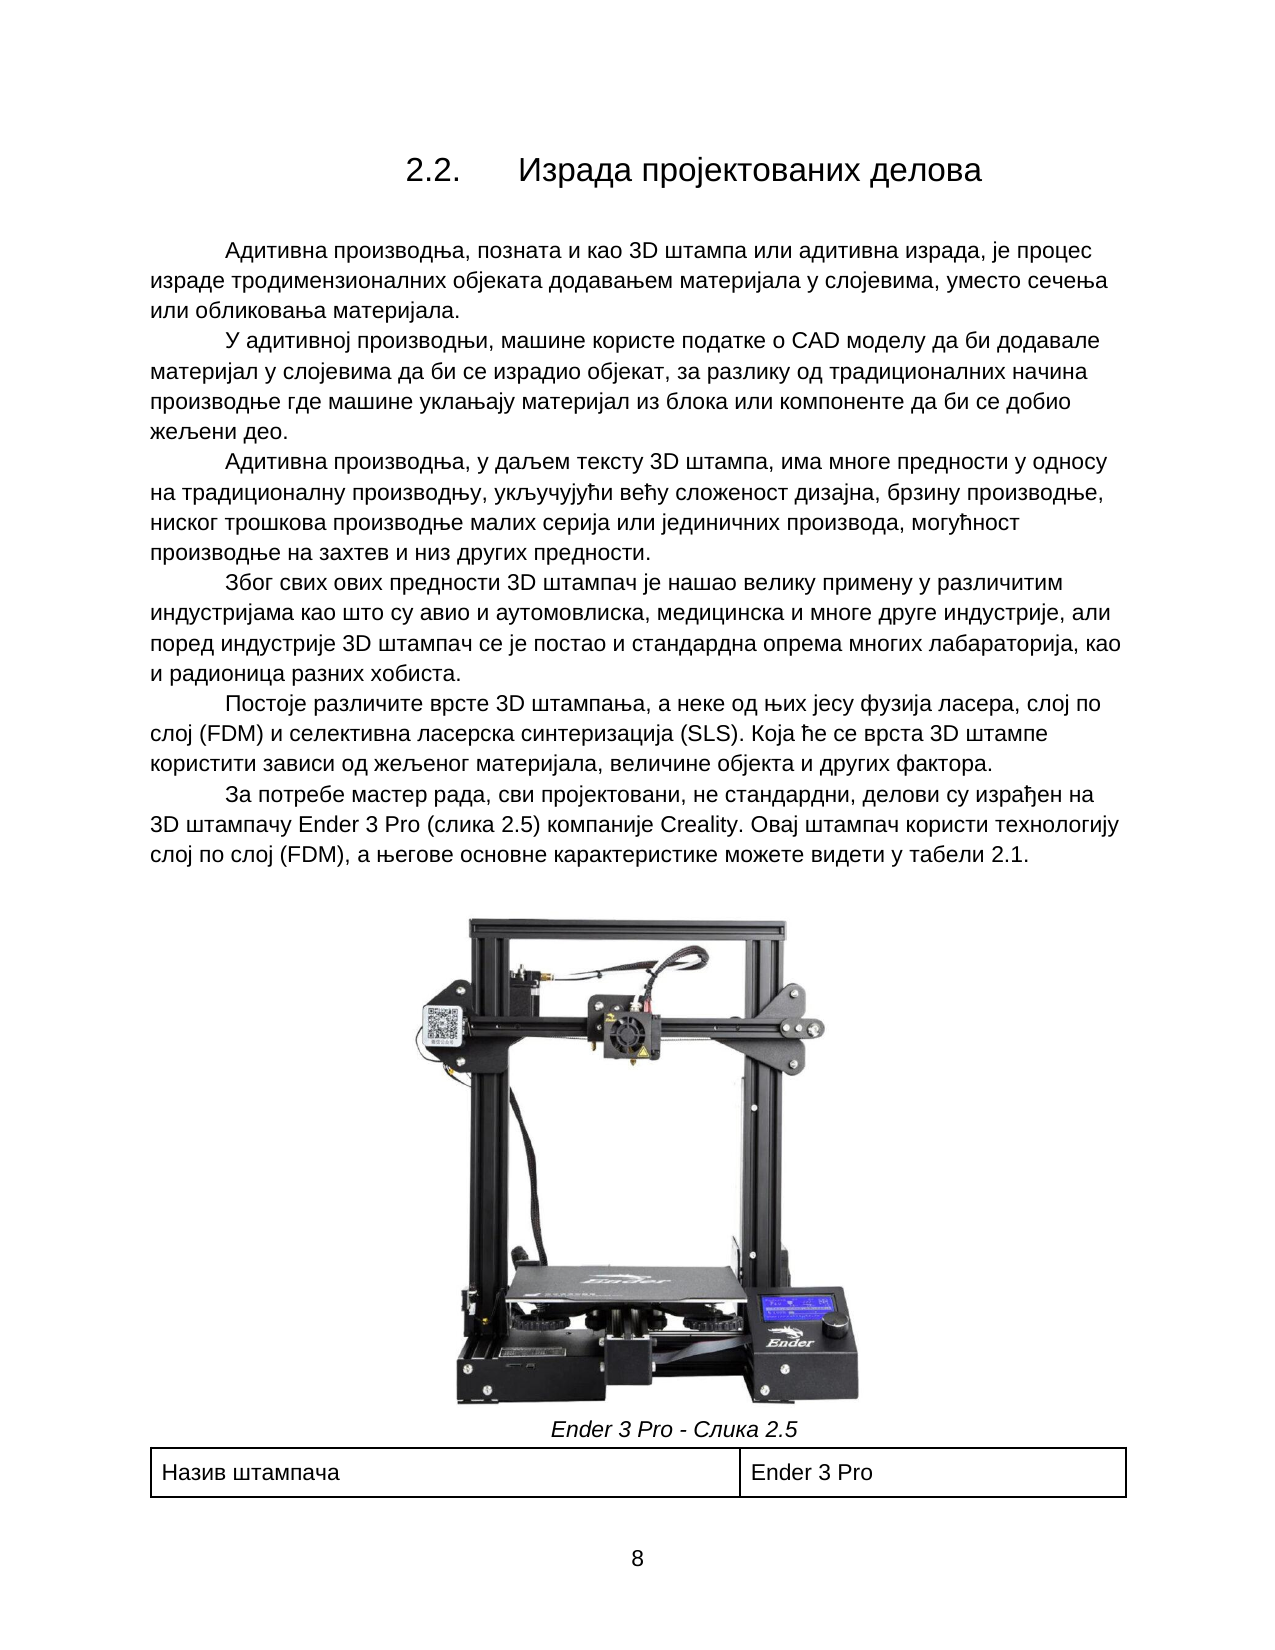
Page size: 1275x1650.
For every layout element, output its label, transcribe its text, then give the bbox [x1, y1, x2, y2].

text За потребе мастер рада, сви пројектовани, не стандардни, делови су израђен на 3D штампачу Ender 3 Pro (слика 2.5) компаније Creality. Овај штампач користи технологију слој по слој (FDM), а његове основне карактеристике можете видети у табели 2.1. [150, 781, 1125, 867]
text Адитивна производња, у даљем тексту 3D штампа, има многе предности у односу на традиционалну производњу, укључујући већу сложеност дизајна, брзину производње, ниског трошкова производње малих серија или јединичних производа, могућност производње на захтев и низ других предности. [150, 448, 1125, 565]
text У адитивној производњи, машине користе податке о CAD моделу да би додавале материјал у слојевима да би се израдио објекат, за разлику од традиционалних начина производње где машине уклањају материјал из блока или компоненте да би се добио жељени део. [150, 327, 1125, 444]
subtitle Израда пројектованих делова [262, 150, 1125, 188]
table_header Ender 3 Pro [741, 1449, 1125, 1496]
text Адитивна производња, позната и као 3D штампа или адитивна израда, је процес израде тродимензионалних објеката додавањем материјала у слојевима, уместо сечења или обликовања материјала. [150, 237, 1125, 324]
picture [392, 901, 883, 1413]
text Постоје различите врсте 3D штампања, а неке од њих јесу фузија ласера, слој по слој (FDM) и селективна ласерска синтеризација (SLS). Која ће се врста 3D штампе користити зависи од жељеног материјала, величине објекта и других фактора. [150, 690, 1125, 777]
text Ender 3 Pro - Слика 2.5 [150, 1416, 1125, 1443]
text Због свих ових предности 3D штампач је нашао велику примену у различитим индустријама као што су авио и аутомовлиска, медицинска и многе друге индустрије, али поред индустрије 3D штампач се је постао и стандардна опрема многих лабараторија, као и радионица разних хобиста. [150, 569, 1125, 686]
table_header Назив штампача [152, 1449, 739, 1496]
